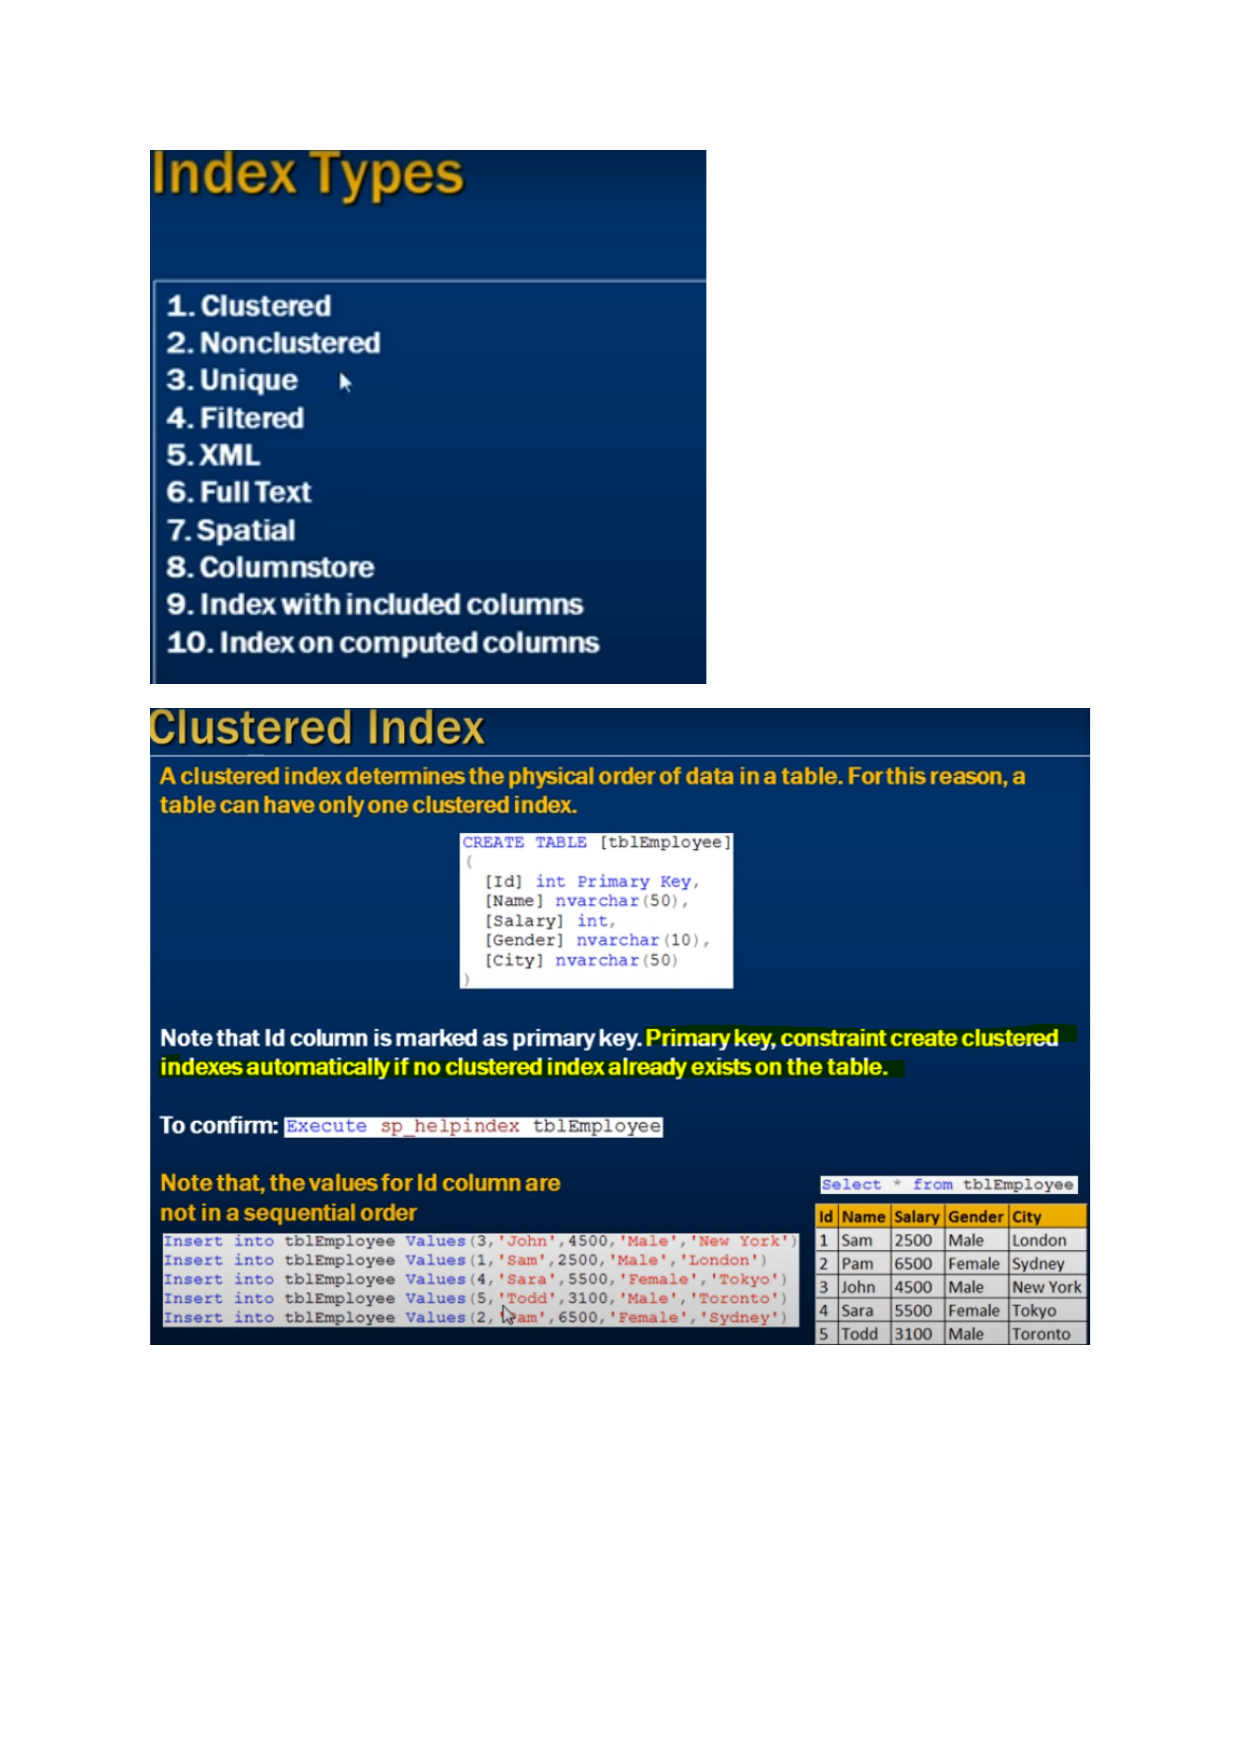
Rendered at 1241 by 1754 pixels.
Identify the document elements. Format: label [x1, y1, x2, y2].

picture [150, 150, 707, 684]
picture [150, 708, 1091, 1345]
